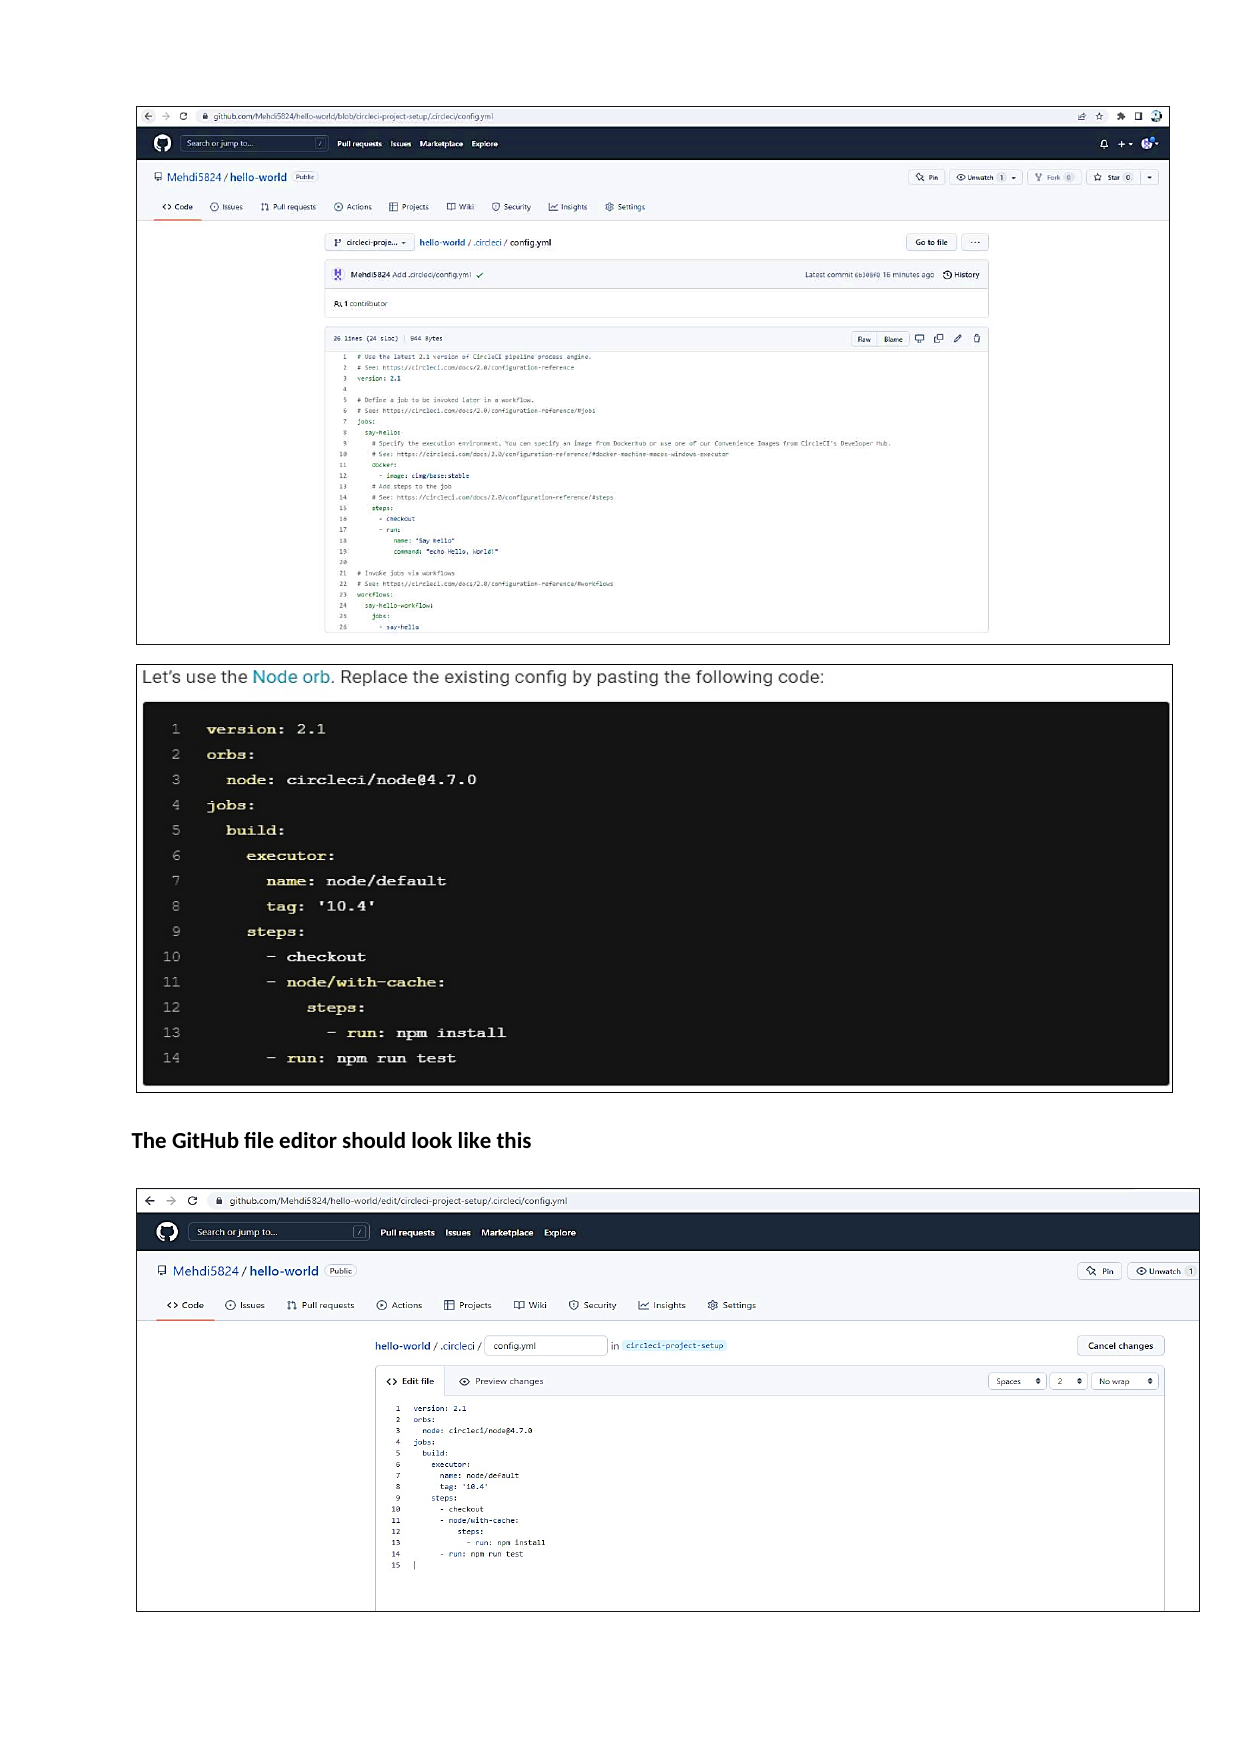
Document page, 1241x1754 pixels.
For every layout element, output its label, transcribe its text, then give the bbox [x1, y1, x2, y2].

picture [137, 107, 1169, 644]
picture [137, 665, 1172, 1092]
text The GitHub file editor should look like this [131, 1126, 1145, 1154]
picture [137, 1189, 1199, 1611]
